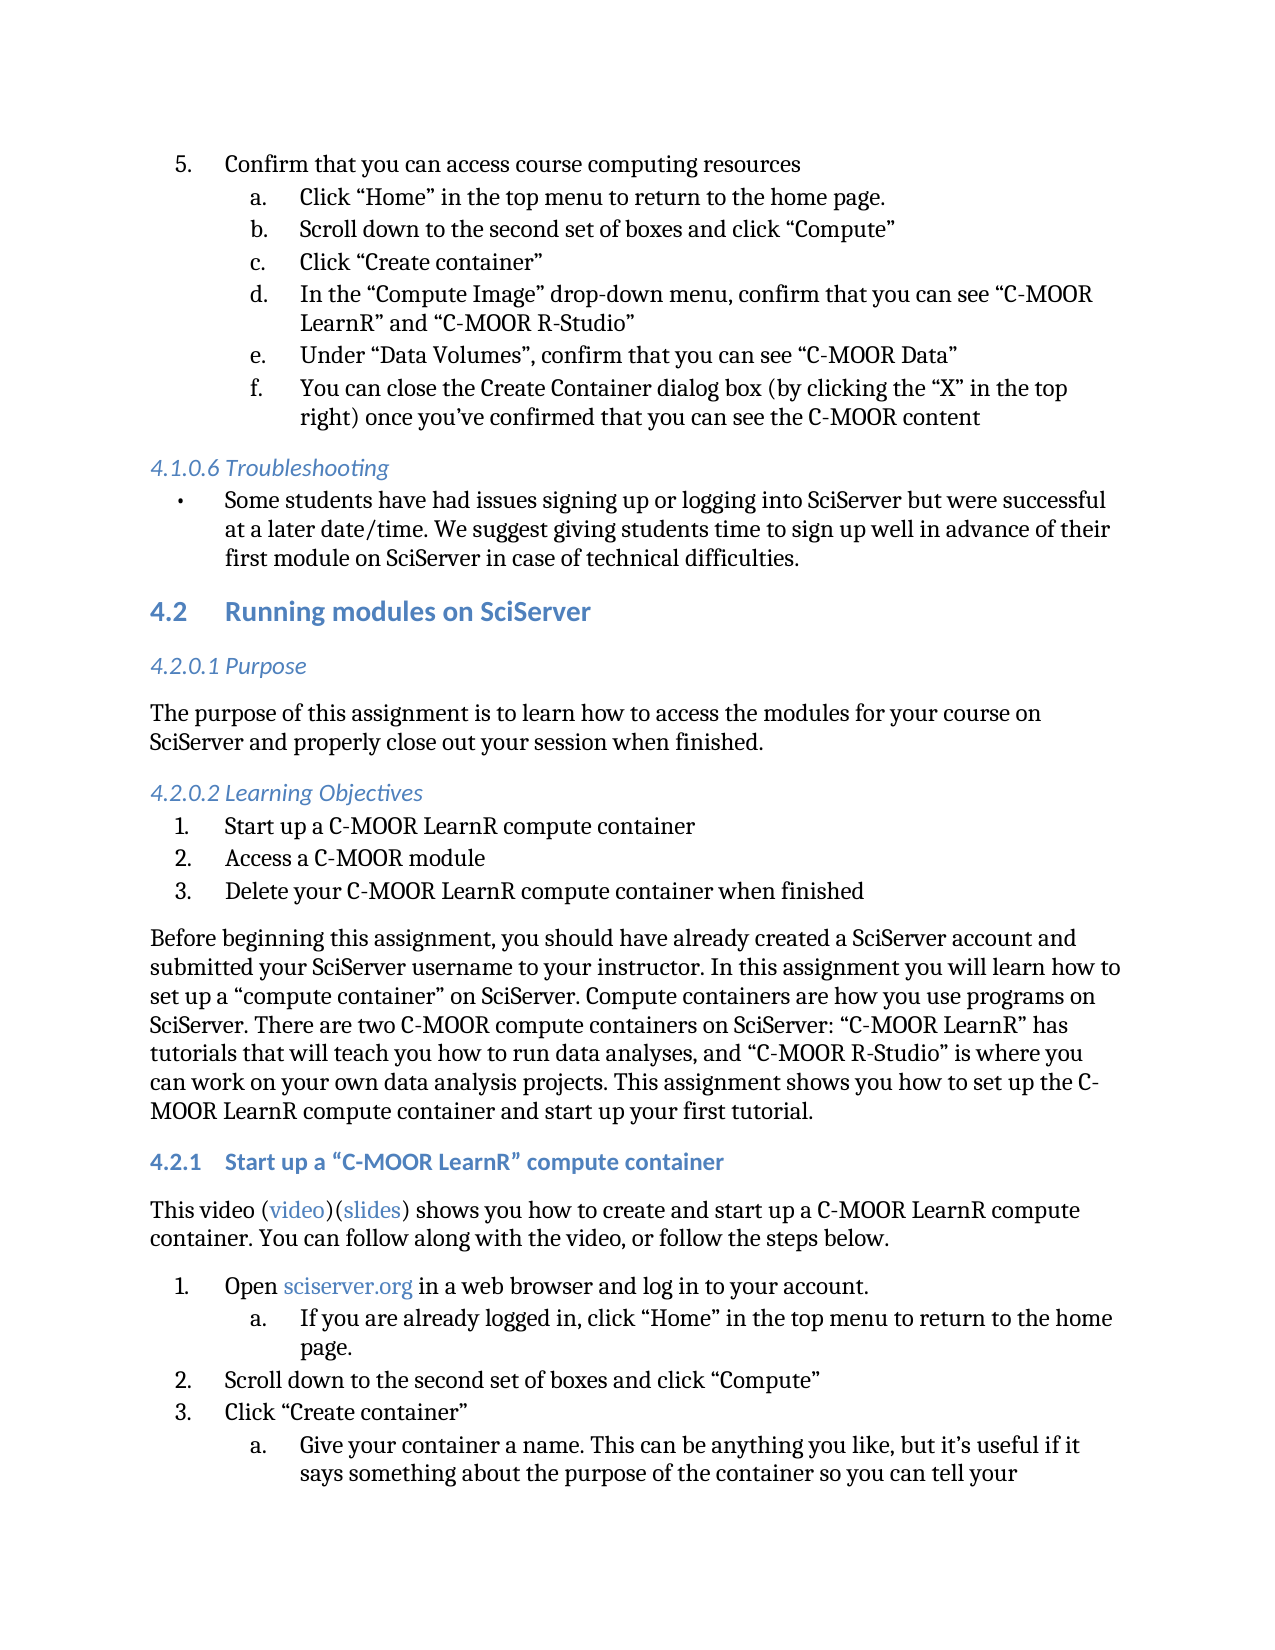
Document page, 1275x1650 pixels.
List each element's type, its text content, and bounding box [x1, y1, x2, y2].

list In the “Compute Image” drop-down menu, confirm that you can see “C-MOOR LearnR” and “C-MOOR R-Studio” [250, 280, 1125, 337]
subtitle 4.2.0.2 Learning Objectives [150, 777, 1125, 808]
text The purpose of this assignment is to learn how to access the modules for your course on SciServer and properly close out your session when finished. [150, 699, 1125, 757]
list If you are already logged in, click “Home” in the top menu to return to the home page. [250, 1304, 1125, 1362]
text Before beginning this assignment, you should have already created a SciServer account and submitted your SciServer username to your instructor. In this assignment you will learn how to set up a “compute container” on SciServer. Compute containers are how you use programs on SciServer. There are two C-MOOR compute containers on SciServer: “C-MOOR LearnR” has tutorials that will teach you how to run data analyses, and “C-MOOR R-Studio” is where you can work on your own data analysis projects. This assignment shows you how to set up the C-MOOR LearnR compute container and start up your first tutorial. [150, 924, 1125, 1126]
list Delete your C-MOOR LearnR compute container when finished [175, 877, 1125, 906]
list Start up a C-MOOR LearnR compute container [175, 812, 1125, 841]
list You can close the Create Container dialog box (by clicking the “X” in the top right) once you’ve confirmed that you can see the C-MOOR content [250, 374, 1125, 431]
text This video (video)(slides) shows you how to create and start up a C-MOOR LearnR compute container. You can follow along with the video, or follow the steps below. [150, 1196, 1125, 1253]
list Open sciserver.org in a web browser and log in to your account. [175, 1272, 1125, 1301]
list Under “Data Volumes”, confirm that you can see “C-MOOR Data” [250, 341, 1125, 370]
list Click “Create container” [250, 247, 1125, 276]
subtitle 4.2.0.1 Purpose [150, 650, 1125, 680]
subtitle 4.1.0.6 Troubleshooting [150, 452, 1125, 483]
list Access a C-MOOR module [175, 844, 1125, 873]
list Confirm that you can access course computing resources [175, 150, 1125, 179]
list Scroll down to the second set of boxes and click “Compute” [250, 215, 1125, 244]
list Click “Create container” [175, 1398, 1125, 1427]
list Some students have had issues signing up or logging into SciServer but were successful at a later date/time. We suggest giving students time to sign up well in advance of their first module on SciServer in case of technical difficulties. [175, 486, 1125, 573]
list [250, 1431, 1125, 1488]
list Scroll down to the second set of boxes and click “Compute” [175, 1366, 1125, 1394]
subtitle 4.2.1 Start up a “C-MOOR LearnR” compute container [150, 1146, 1125, 1177]
list Click “Home” in the top menu to return to the home page. [250, 182, 1125, 211]
subtitle 4.2 Running modules on SciServer [150, 593, 1125, 629]
